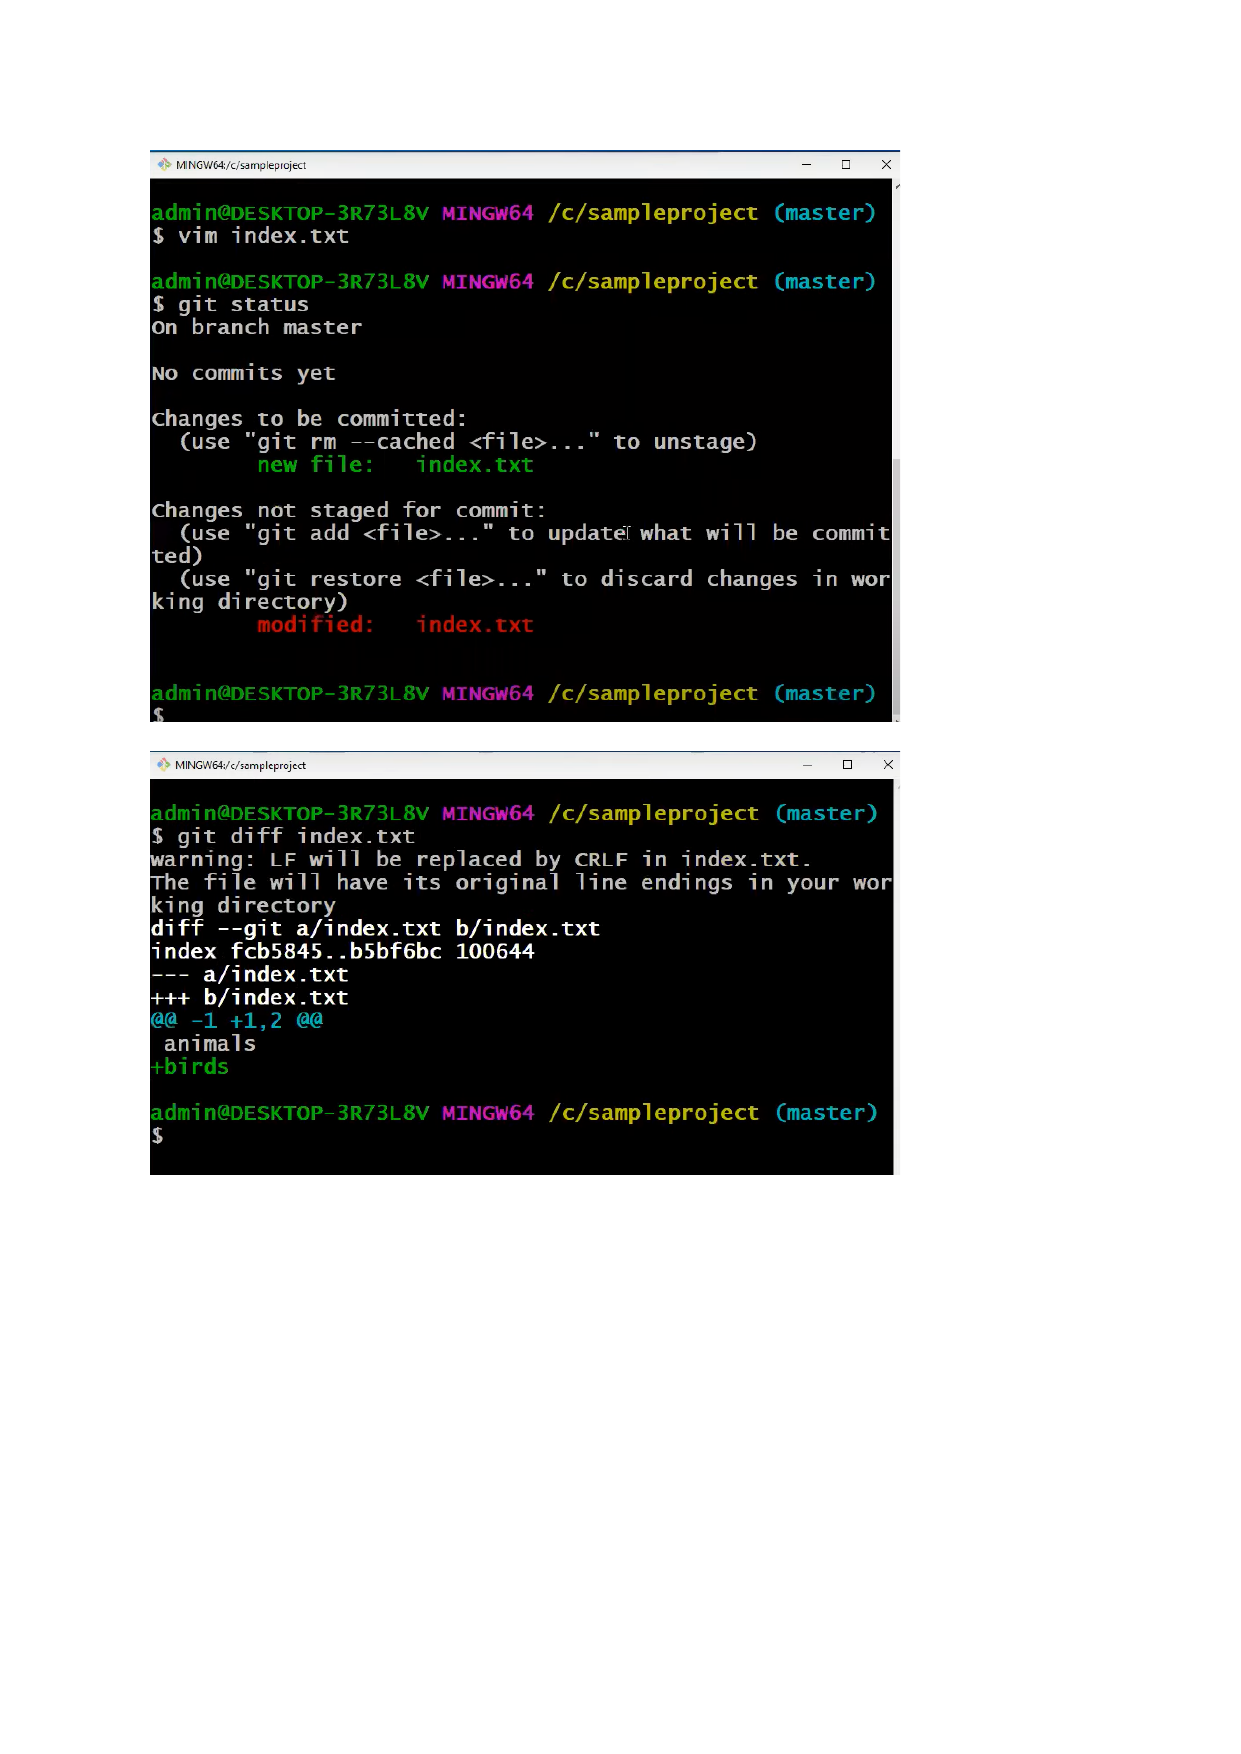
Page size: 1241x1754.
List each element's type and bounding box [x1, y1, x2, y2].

picture [150, 751, 901, 1175]
picture [150, 150, 901, 722]
